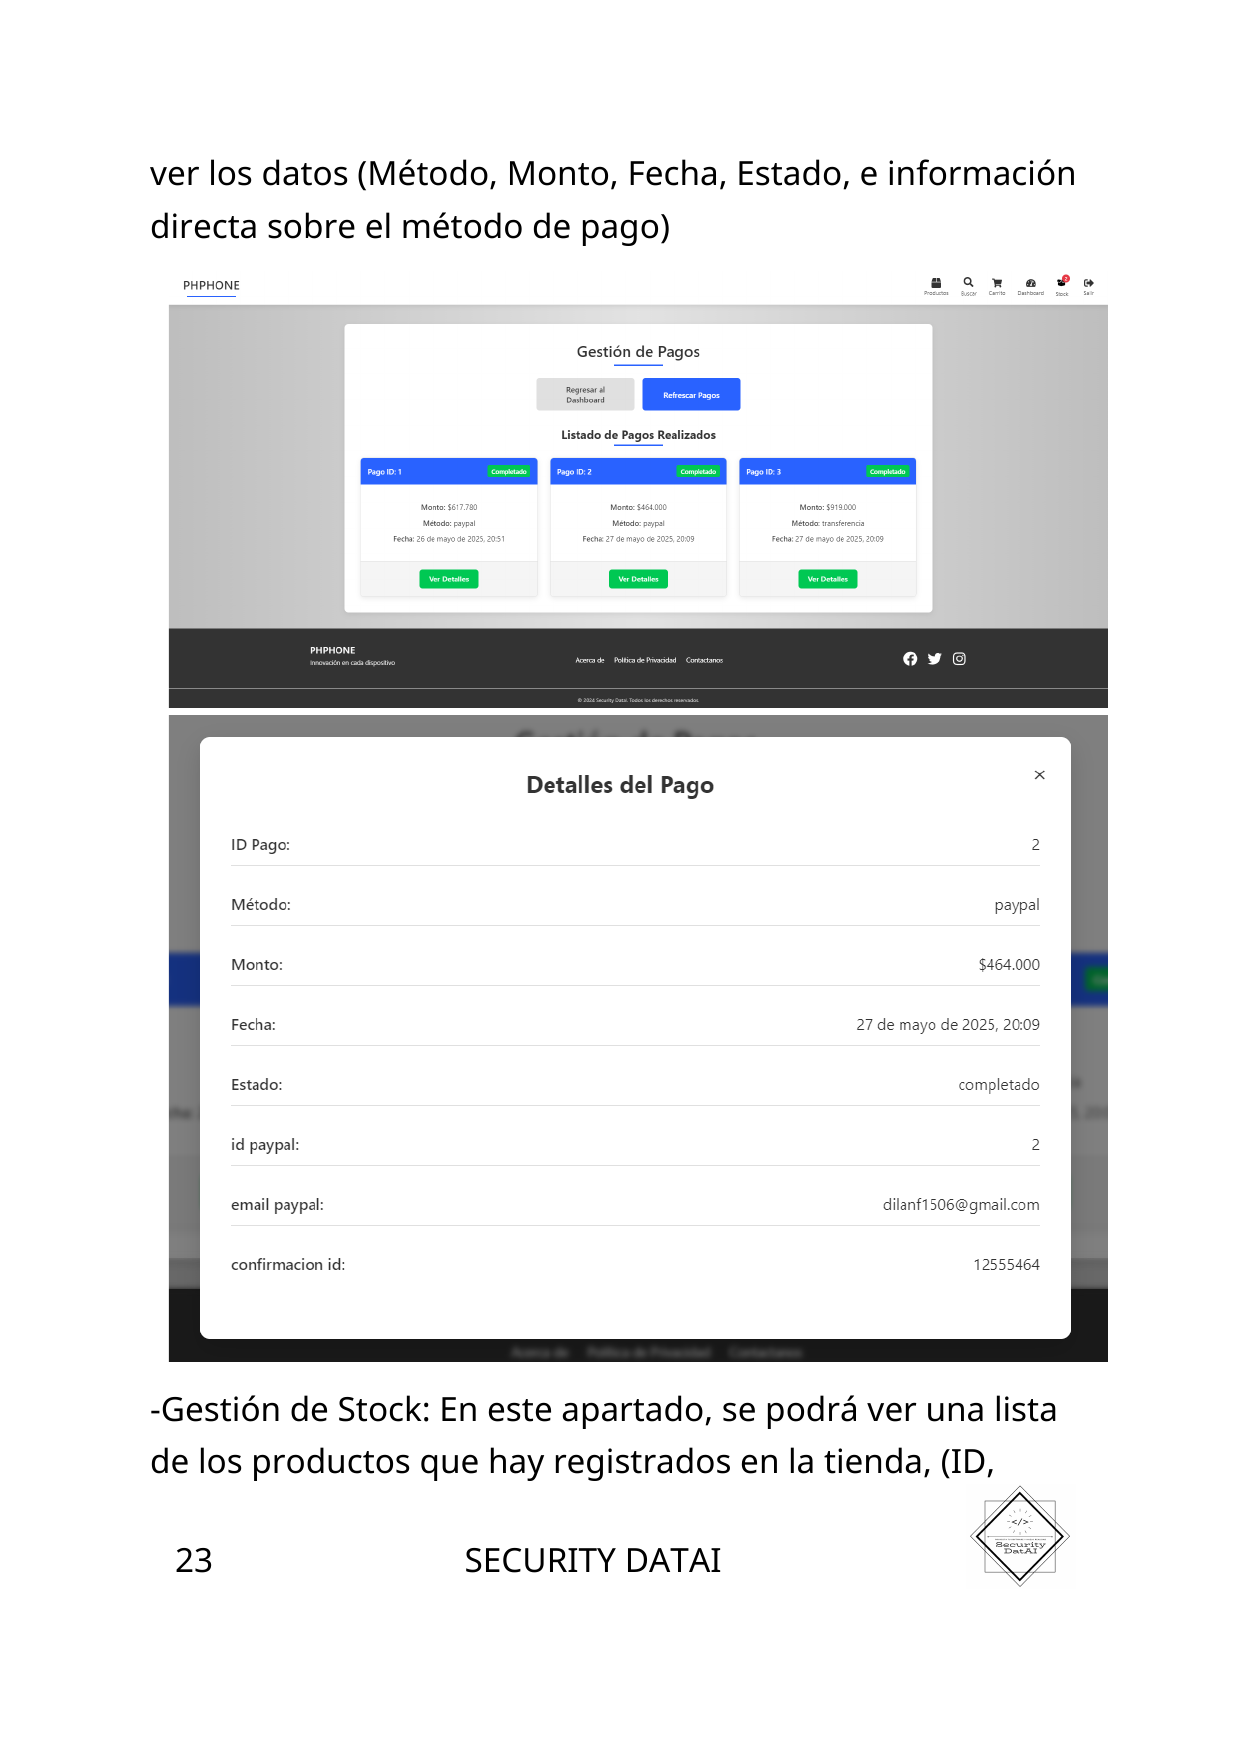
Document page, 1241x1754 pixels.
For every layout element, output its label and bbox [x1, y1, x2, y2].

text [150, 150, 1090, 248]
text [150, 1386, 1090, 1484]
